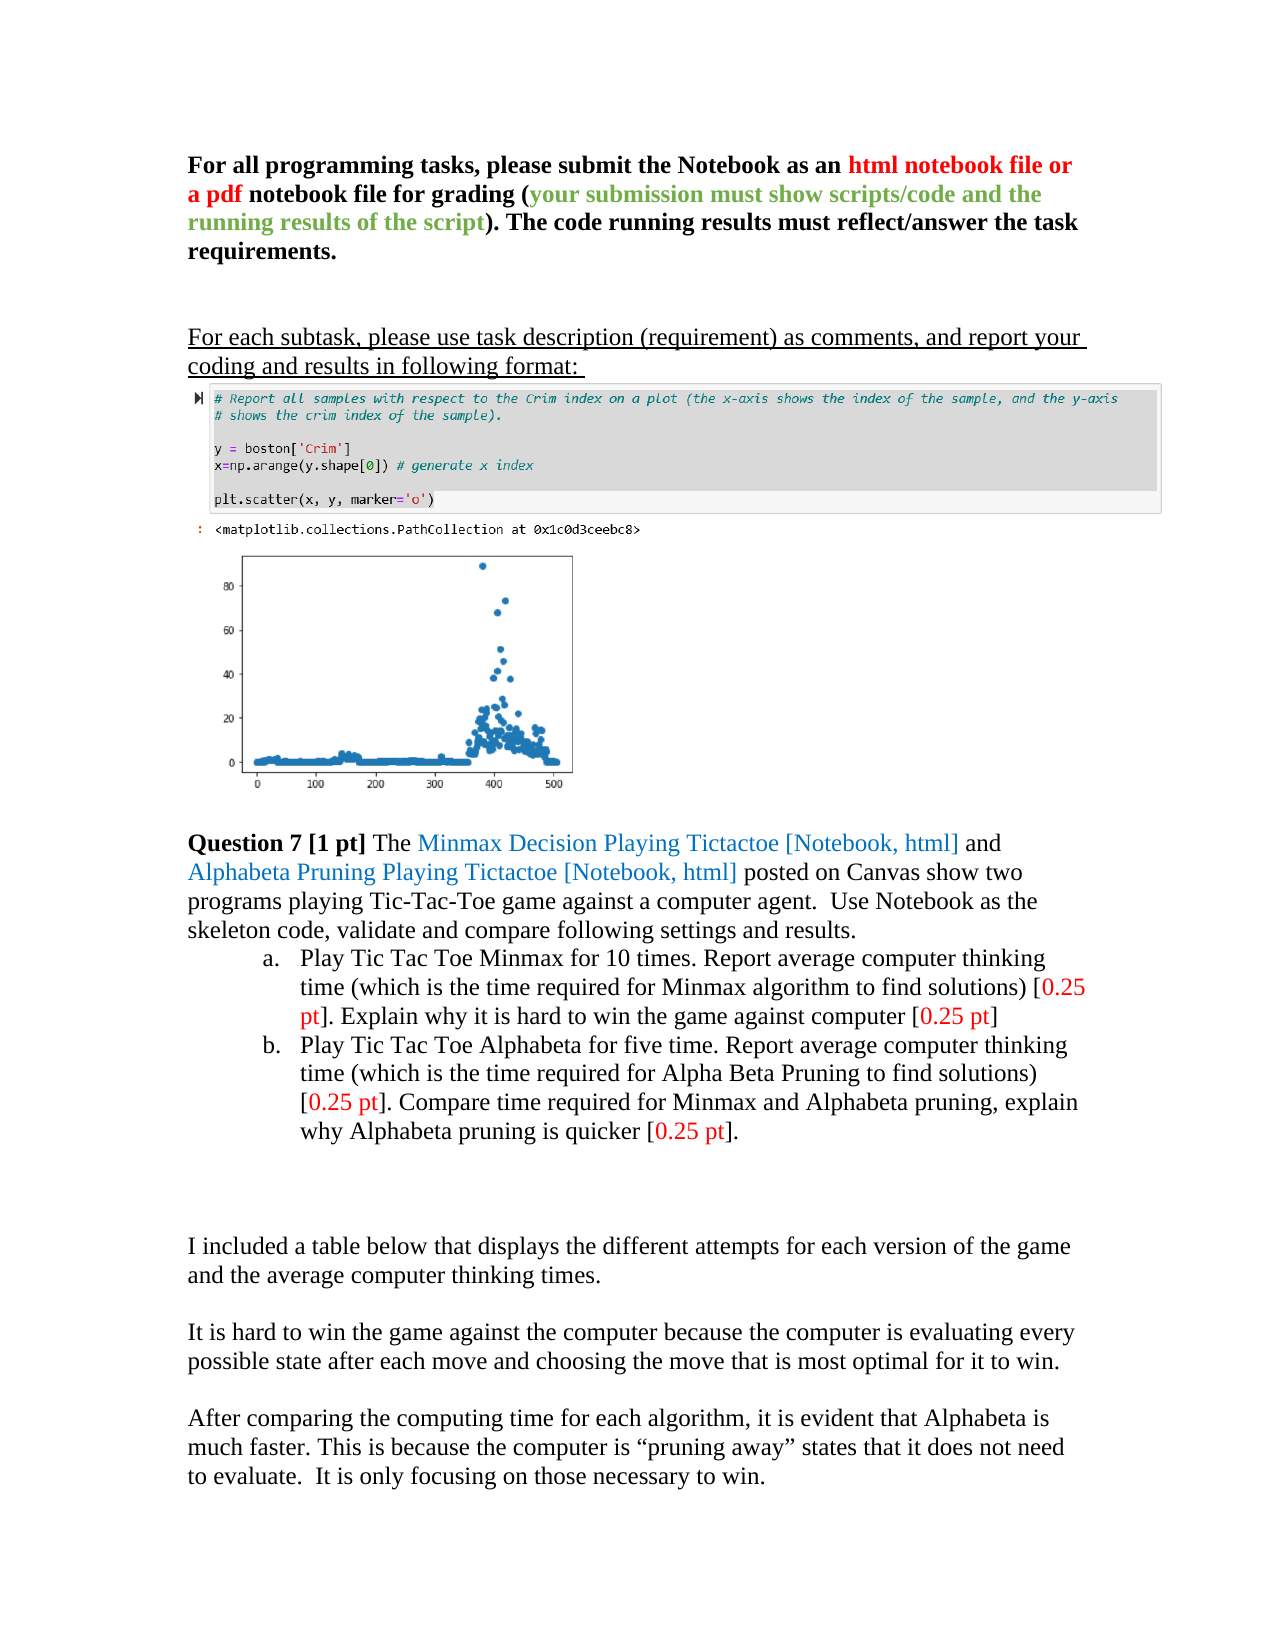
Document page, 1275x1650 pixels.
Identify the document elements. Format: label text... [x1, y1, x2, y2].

list Play Tic Tac Toe Alphabeta for five time. Report average computer thinking time (which is the time required for Alpha Beta Pruning to find solutions) [0.25 pt]. Compare time required for Minmax and Alphabeta pruning, explain why Alphabeta pruning is quicker [0.25 pt]. [262, 1030, 1087, 1145]
text I included a table below that displays the different attempts for each version of the game and the average computer thinking times. [187, 1231, 1087, 1288]
text It is hard to win the game against the computer because the computer is evaluating every possible state after each move and choosing the move that is most optimal for it to win. [187, 1317, 1087, 1375]
list Question 7 [1 pt] The Minmax Decision Playing Tictactoe [Notebook, html] and Alphabeta Pruning Playing Tictactoe [Notebook, html] posted on Canvas show two programs playing Tic-Tac-Toe game against a computer agent. Use Notebook as the skeleton code, validate and compare following settings and results. [187, 828, 1087, 943]
picture [187, 380, 1163, 800]
text For all programming tasks, please submit the Notebook as an html notebook file or a pdf notebook file for grading (your submission must show scripts/code and the running results of the script). The code running results must reflect/answer the task requirements. [187, 150, 1087, 265]
text For each subtask, please use task description (requirement) as comments, and report your coding and results in following format: [187, 322, 1087, 347]
text After comparing the computing time for each algorithm, it is evident that Alphabeta is much faster. This is because the computer is “pruning away” states that it does not need to evaluate. It is only focusing on those necessary to win. [187, 1403, 1087, 1490]
list Play Tic Tac Toe Minmax for 10 times. Report average computer thinking time (which is the time required for Minmax algorithm to find solutions) [0.25 pt]. Explain why it is hard to win the game against computer [0.25 pt] [262, 943, 1087, 1030]
text For each subtask, please use task description (requirement) as comments, and report your coding and results in following format: [187, 348, 1087, 380]
